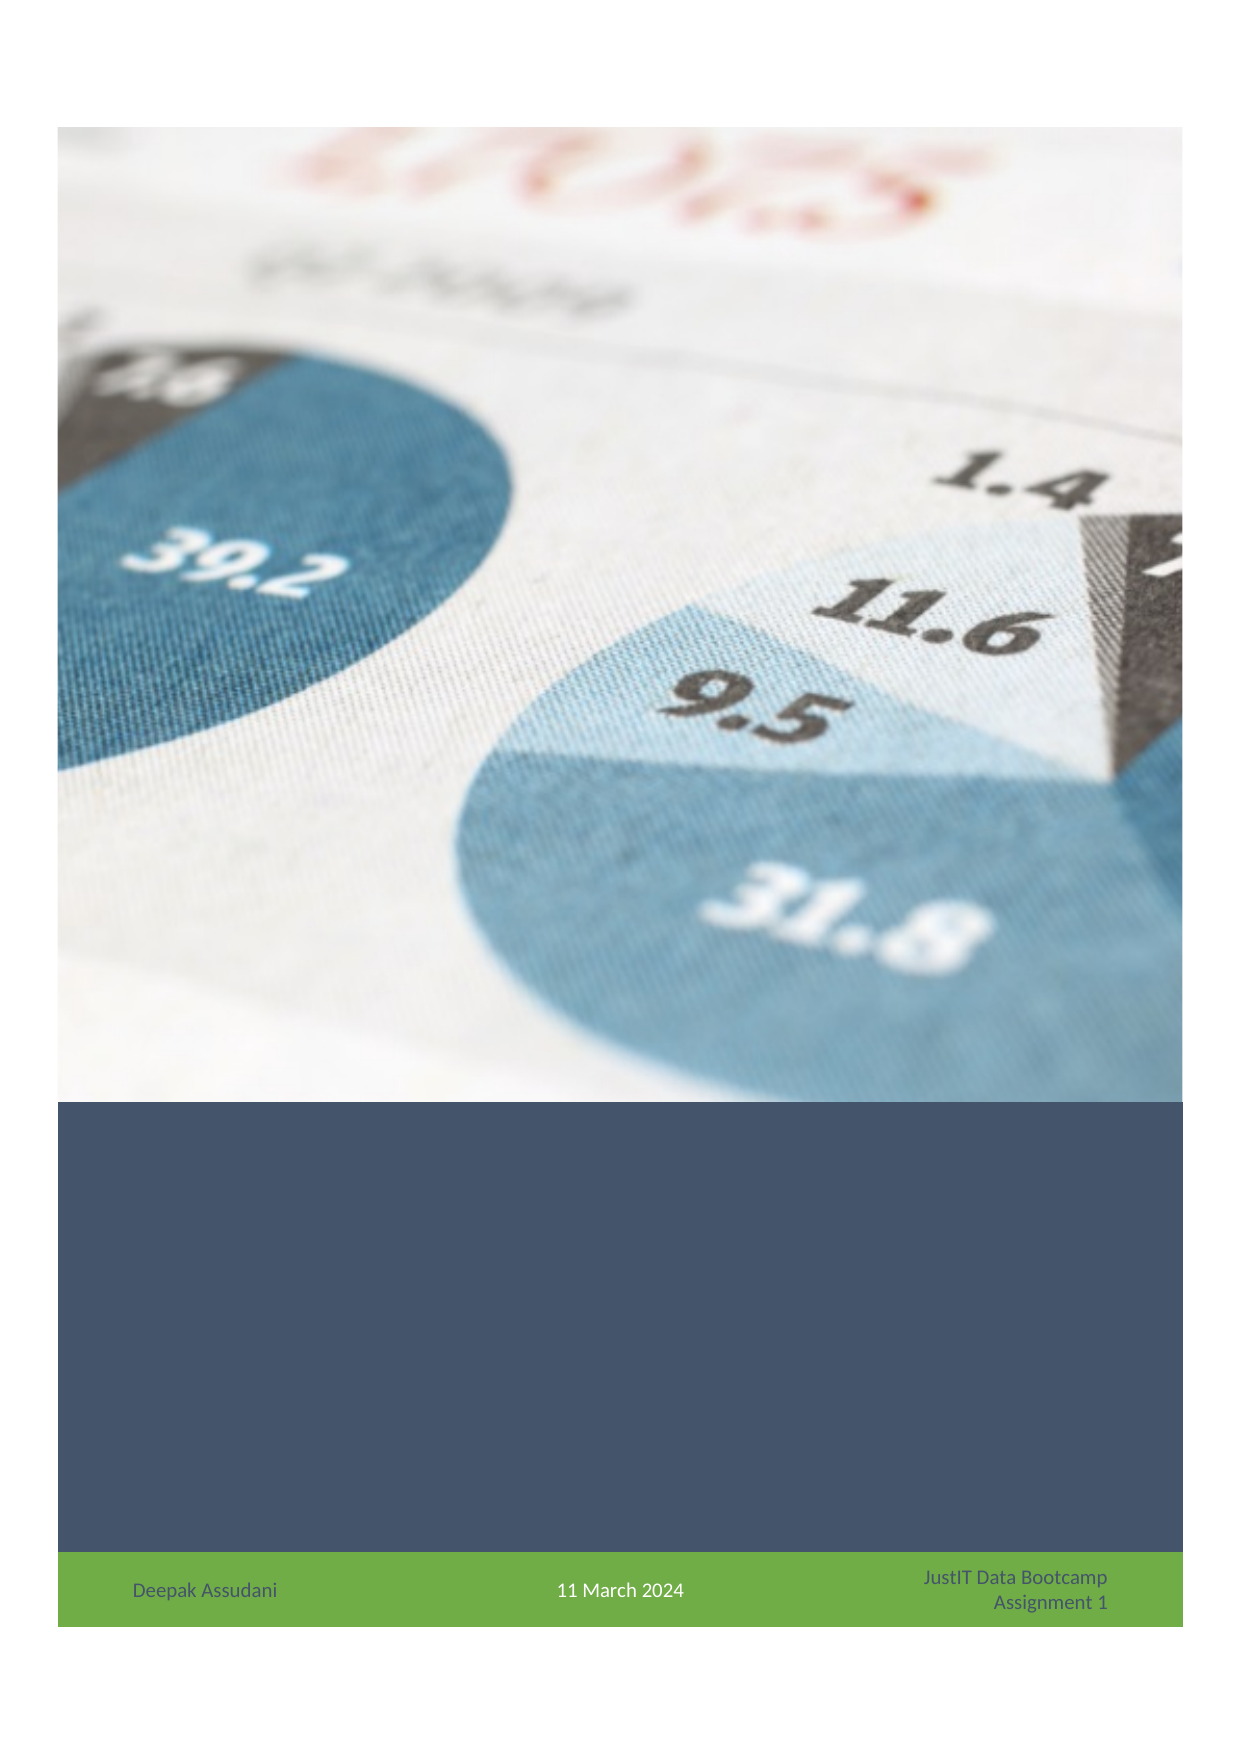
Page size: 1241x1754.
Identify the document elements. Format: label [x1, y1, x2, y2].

picture [57, 127, 1183, 1102]
